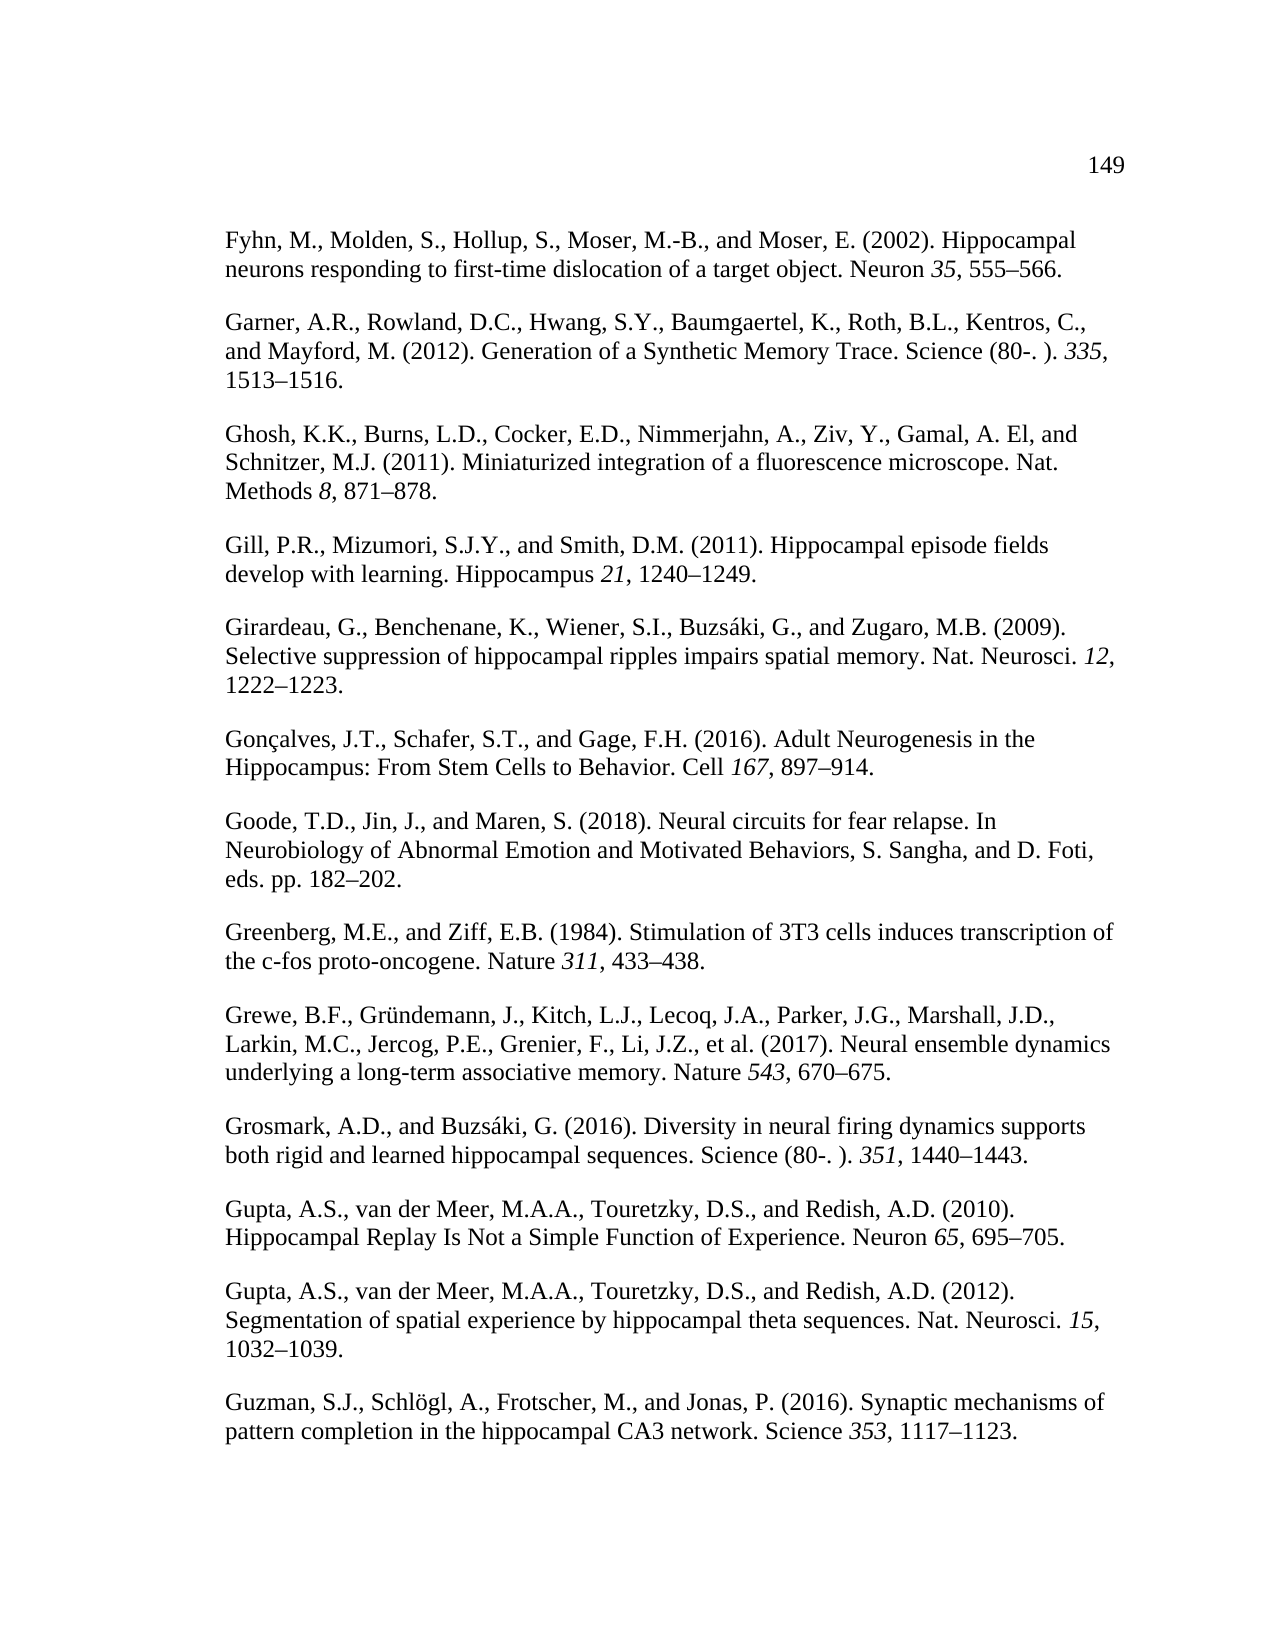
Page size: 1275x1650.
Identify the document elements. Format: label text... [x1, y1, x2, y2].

text Guzman, S.J., Schlögl, A., Frotscher, M., and Jonas, P. (2016). Synaptic mechanisms of pattern completion in the hippocampal CA3 network. Science 353, 1117–1123. [225, 1387, 1125, 1445]
text Greenberg, M.E., and Ziff, E.B. (1984). Stimulation of 3T3 cells induces transcription of the c-fos proto-oncogene. Nature 311, 433–438. [225, 917, 1125, 975]
text Grosmark, A.D., and Buzsáki, G. (2016). Diversity in neural firing dynamics supports both rigid and learned hippocampal sequences. Science (80-. ). 351, 1440–1443. [225, 1111, 1125, 1169]
text Grewe, B.F., Gründemann, J., Kitch, L.J., Lecoq, J.A., Parker, J.G., Marshall, J.D., Larkin, M.C., Jercog, P.E., Grenier, F., Li, J.Z., et al. (2017). Neural ensemble dynamics underlying a long-term associative memory. Nature 543, 670–675. [225, 1000, 1125, 1086]
text Girardeau, G., Benchenane, K., Wiener, S.I., Buzsáki, G., and Zugaro, M.B. (2009). Selective suppression of hippocampal ripples impairs spatial memory. Nat. Neurosci. 12, 1222–1223. [225, 612, 1125, 699]
text Goode, T.D., Jin, J., and Maren, S. (2018). Neural circuits for fear relapse. In Neurobiology of Abnormal Emotion and Motivated Behaviors, S. Sangha, and D. Foti, eds. pp. 182–202. [225, 806, 1125, 892]
text Ghosh, K.K., Burns, L.D., Cocker, E.D., Nimmerjahn, A., Ziv, Y., Gamal, A. El, and Schnitzer, M.J. (2011). Miniaturized integration of a fluorescence microscope. Nat. Methods 8, 871–878. [225, 419, 1125, 505]
text Fyhn, M., Molden, S., Hollup, S., Moser, M.-B., and Moser, E. (2002). Hippocampal neurons responding to first-time dislocation of a target object. Neuron 35, 555–566. [225, 225, 1125, 282]
text Gonçalves, J.T., Schafer, S.T., and Gage, F.H. (2016). Adult Neurogenesis in the Hippocampus: From Stem Cells to Behavior. Cell 167, 897–914. [225, 724, 1125, 781]
text Gupta, A.S., van der Meer, M.A.A., Touretzky, D.S., and Redish, A.D. (2010). Hippocampal Replay Is Not a Simple Function of Experience. Neuron 65, 695–705. [225, 1194, 1125, 1251]
text Gill, P.R., Mizumori, S.J.Y., and Smith, D.M. (2011). Hippocampal episode fields develop with learning. Hippocampus 21, 1240–1249. [225, 530, 1125, 587]
text Garner, A.R., Rowland, D.C., Hwang, S.Y., Baumgaertel, K., Roth, B.L., Kentros, C., and Mayford, M. (2012). Generation of a Synthetic Memory Trace. Science (80-. ). 335, 1513–1516. [225, 307, 1125, 394]
text Gupta, A.S., van der Meer, M.A.A., Touretzky, D.S., and Redish, A.D. (2012). Segmentation of spatial experience by hippocampal theta sequences. Nat. Neurosci. 15, 1032–1039. [225, 1276, 1125, 1362]
